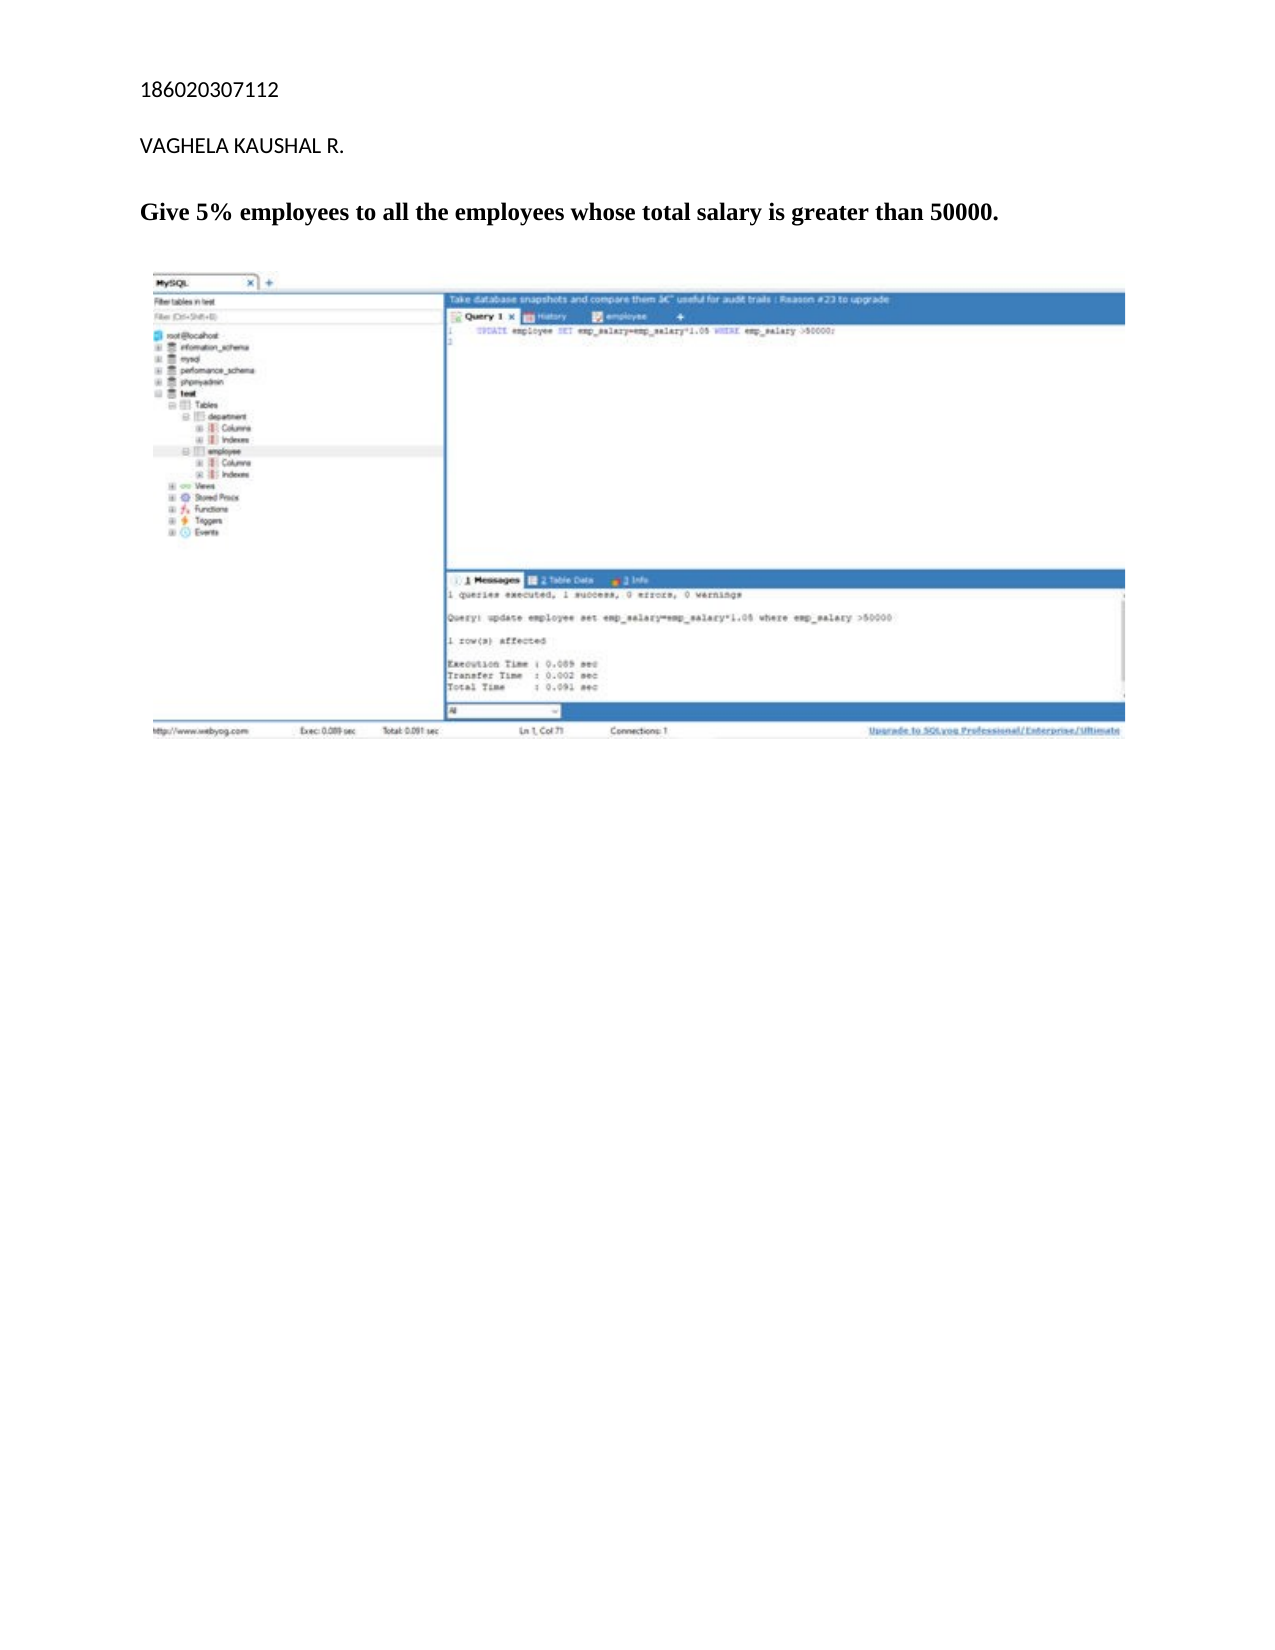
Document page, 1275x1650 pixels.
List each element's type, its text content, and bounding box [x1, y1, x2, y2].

text Give 5% employees to all the employees whose total salary is greater than 50000. [139, 197, 1139, 226]
picture [153, 271, 1126, 739]
